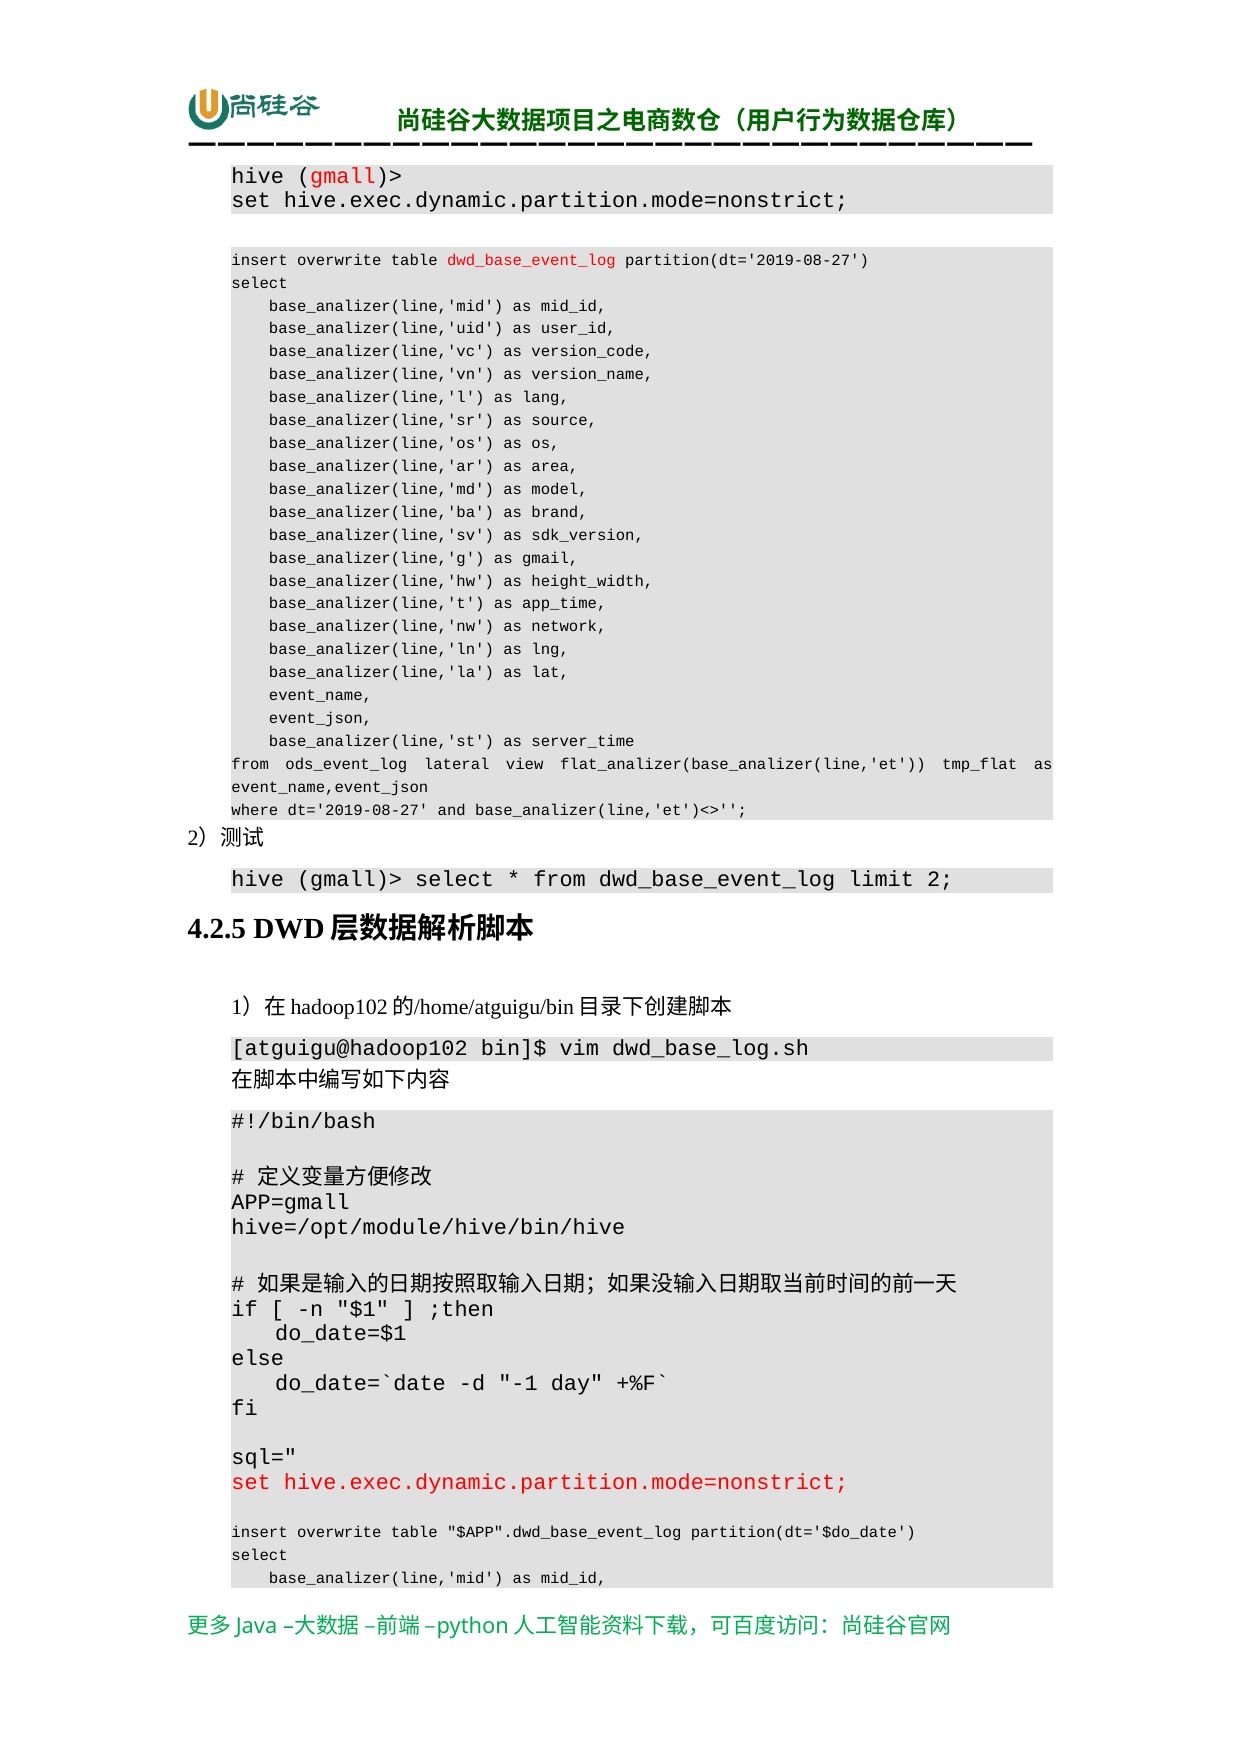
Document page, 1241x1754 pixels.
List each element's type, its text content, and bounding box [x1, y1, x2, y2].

text base_analizer(line,'nw') as network, [231, 613, 1053, 636]
text base_analizer(line,'os') as os, [231, 430, 1053, 453]
text base_analizer(line,'hw') as height_width, [231, 568, 1053, 591]
text 1）在hadoop102的/home/atguigu/bin目录下创建脚本 [187, 988, 1053, 1021]
text 在脚本中编写如下内容 [187, 1061, 1053, 1094]
text hive (gmall)> [231, 165, 1053, 189]
text do_date=`date -d "-1 day" +%F` [231, 1372, 1053, 1397]
text # 定义变量方便修改 [231, 1159, 1053, 1191]
subtitle 4.2.5 DWD层数据解析脚本 [187, 893, 1053, 958]
text base_analizer(line,'la') as lat, [231, 659, 1053, 682]
text base_analizer(line,'vn') as version_name, [231, 361, 1053, 384]
text base_analizer(line,'mid') as mid_id, [231, 1565, 1053, 1588]
text base_analizer(line,'uid') as user_id, [231, 316, 1053, 338]
text APP=gmall [231, 1191, 1053, 1216]
text insert overwrite table "$APP".dwd_base_event_log partition(dt='$do_date') [231, 1519, 1053, 1542]
text #!/bin/bash [231, 1110, 1053, 1134]
text base_analizer(line,'ar') as area, [231, 453, 1053, 476]
text base_analizer(line,'t') as app_time, [231, 591, 1053, 613]
text event_json, [231, 705, 1053, 728]
text insert overwrite table dwd_base_event_log partition(dt='2019-08-27') [231, 247, 1053, 270]
text select [231, 270, 1053, 293]
text base_analizer(line,'ln') as lng, [231, 636, 1053, 659]
text base_analizer(line,'g') as gmail, [231, 545, 1053, 568]
text do_date=$1 [231, 1322, 1053, 1347]
text base_analizer(line,'ba') as brand, [231, 499, 1053, 522]
text base_analizer(line,'md') as model, [231, 476, 1053, 499]
text select [231, 1542, 1053, 1565]
text hive (gmall)> select * from dwd_base_event_log limit 2; [231, 868, 1053, 893]
text sql=" [231, 1446, 1053, 1471]
text base_analizer(line,'vc') as version_code, [231, 338, 1053, 361]
text where dt='2019-08-27' and base_analizer(line,'et')<>''; [231, 797, 1053, 820]
text base_analizer(line,'sr') as source, [231, 407, 1053, 430]
text base_analizer(line,'l') as lang, [231, 384, 1053, 407]
text event_name, [231, 682, 1053, 705]
text if [ -n "$1" ] ;then [231, 1298, 1053, 1322]
picture [187, 88, 320, 130]
text set hive.exec.dynamic.partition.mode=nonstrict; [231, 1471, 1053, 1496]
text base_analizer(line,'sv') as sdk_version, [231, 522, 1053, 545]
text # 如果是输入的日期按照取输入日期；如果没输入日期取当前时间的前一天 [231, 1266, 1053, 1298]
text set hive.exec.dynamic.partition.mode=nonstrict; [231, 189, 1053, 214]
text base_analizer(line,'st') as server_time [231, 728, 1053, 751]
text 2）测试 [187, 820, 1053, 852]
text from ods_event_log lateral view flat_analizer(base_analizer(line,'et')) tmp_flat as event_name,event_json [231, 751, 1053, 797]
text hive=/opt/module/hive/bin/hive [231, 1216, 1053, 1241]
text fi [231, 1397, 1053, 1422]
text base_analizer(line,'mid') as mid_id, [231, 293, 1053, 316]
text [atguigu@hadoop102 bin]$ vim dwd_base_log.sh [231, 1037, 1053, 1061]
text else [231, 1347, 1053, 1372]
